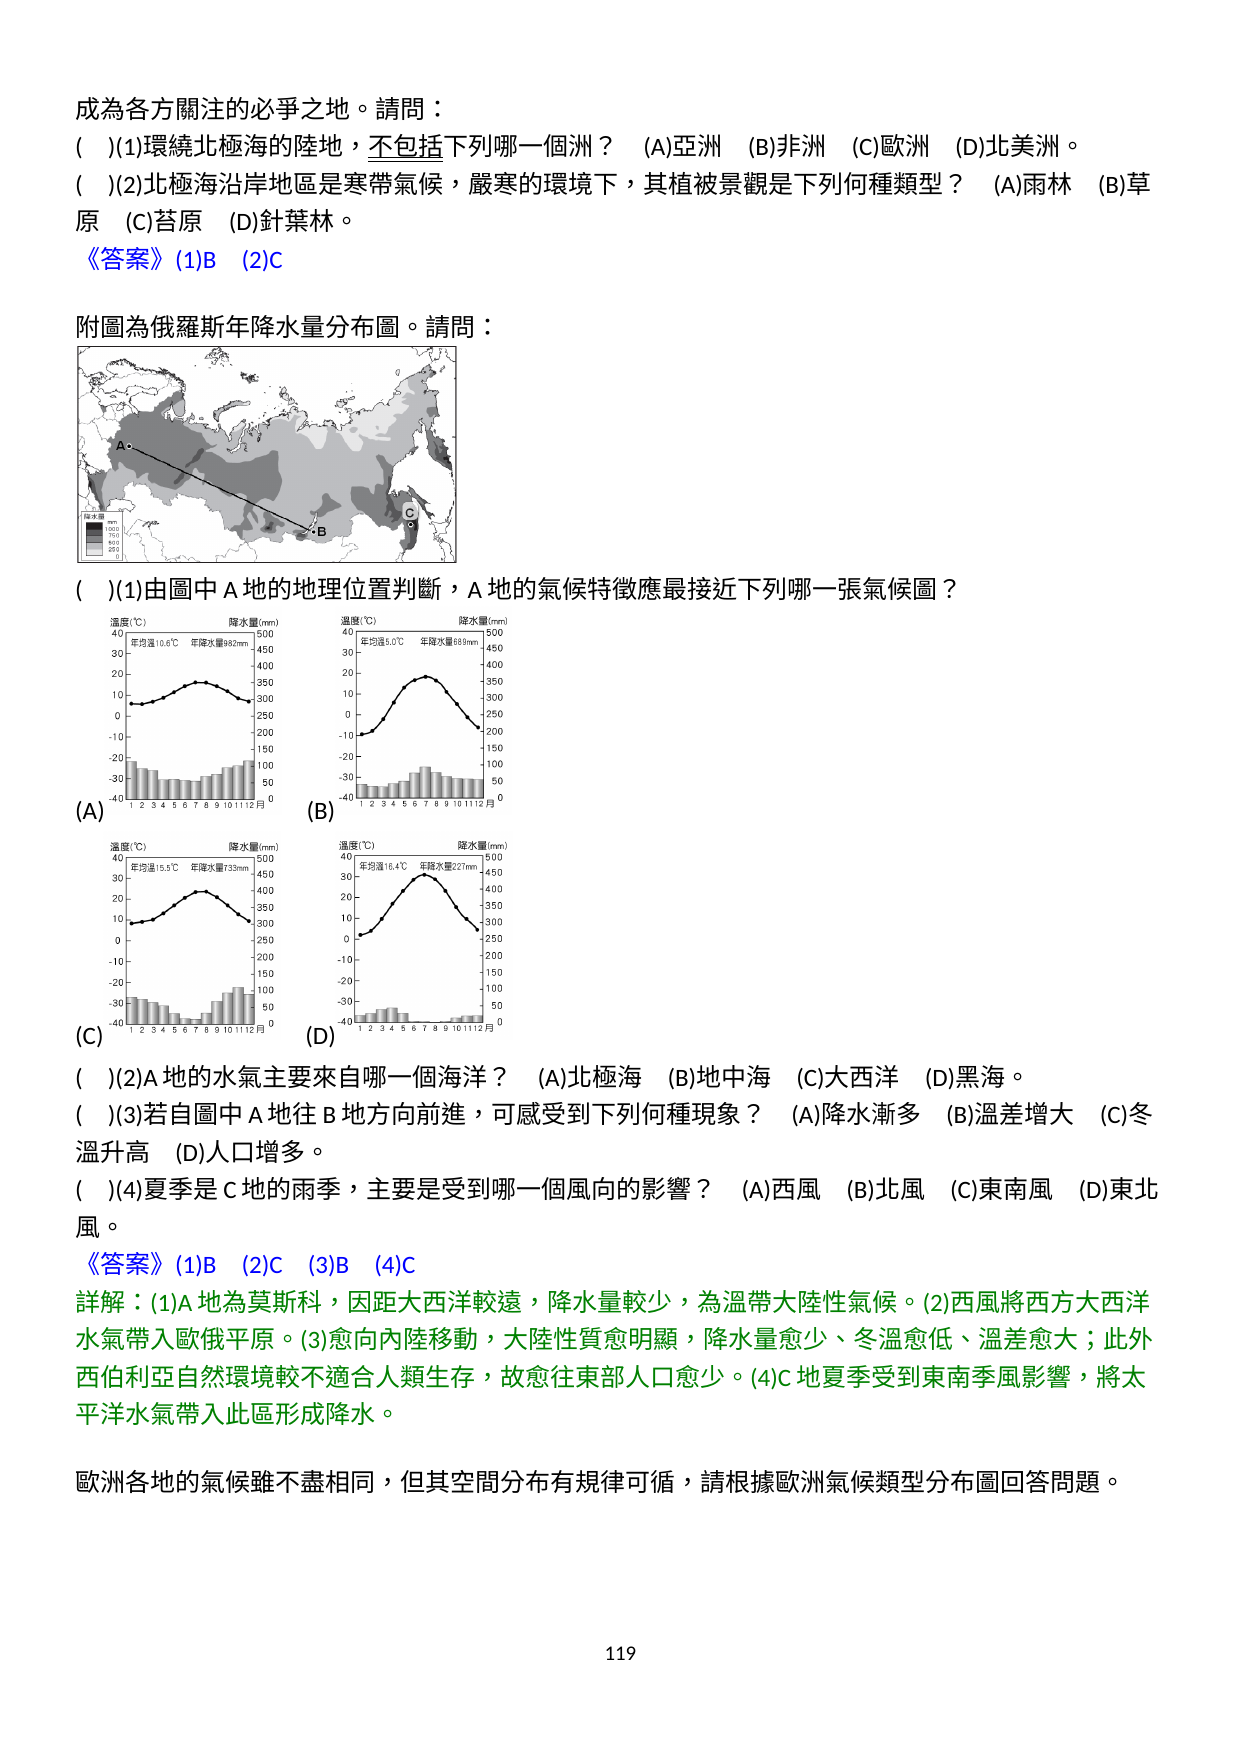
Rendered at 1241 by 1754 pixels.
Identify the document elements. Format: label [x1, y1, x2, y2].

picture [104, 606, 282, 815]
picture [75, 344, 458, 565]
picture [335, 831, 513, 1040]
picture [335, 606, 512, 815]
picture [103, 831, 281, 1040]
